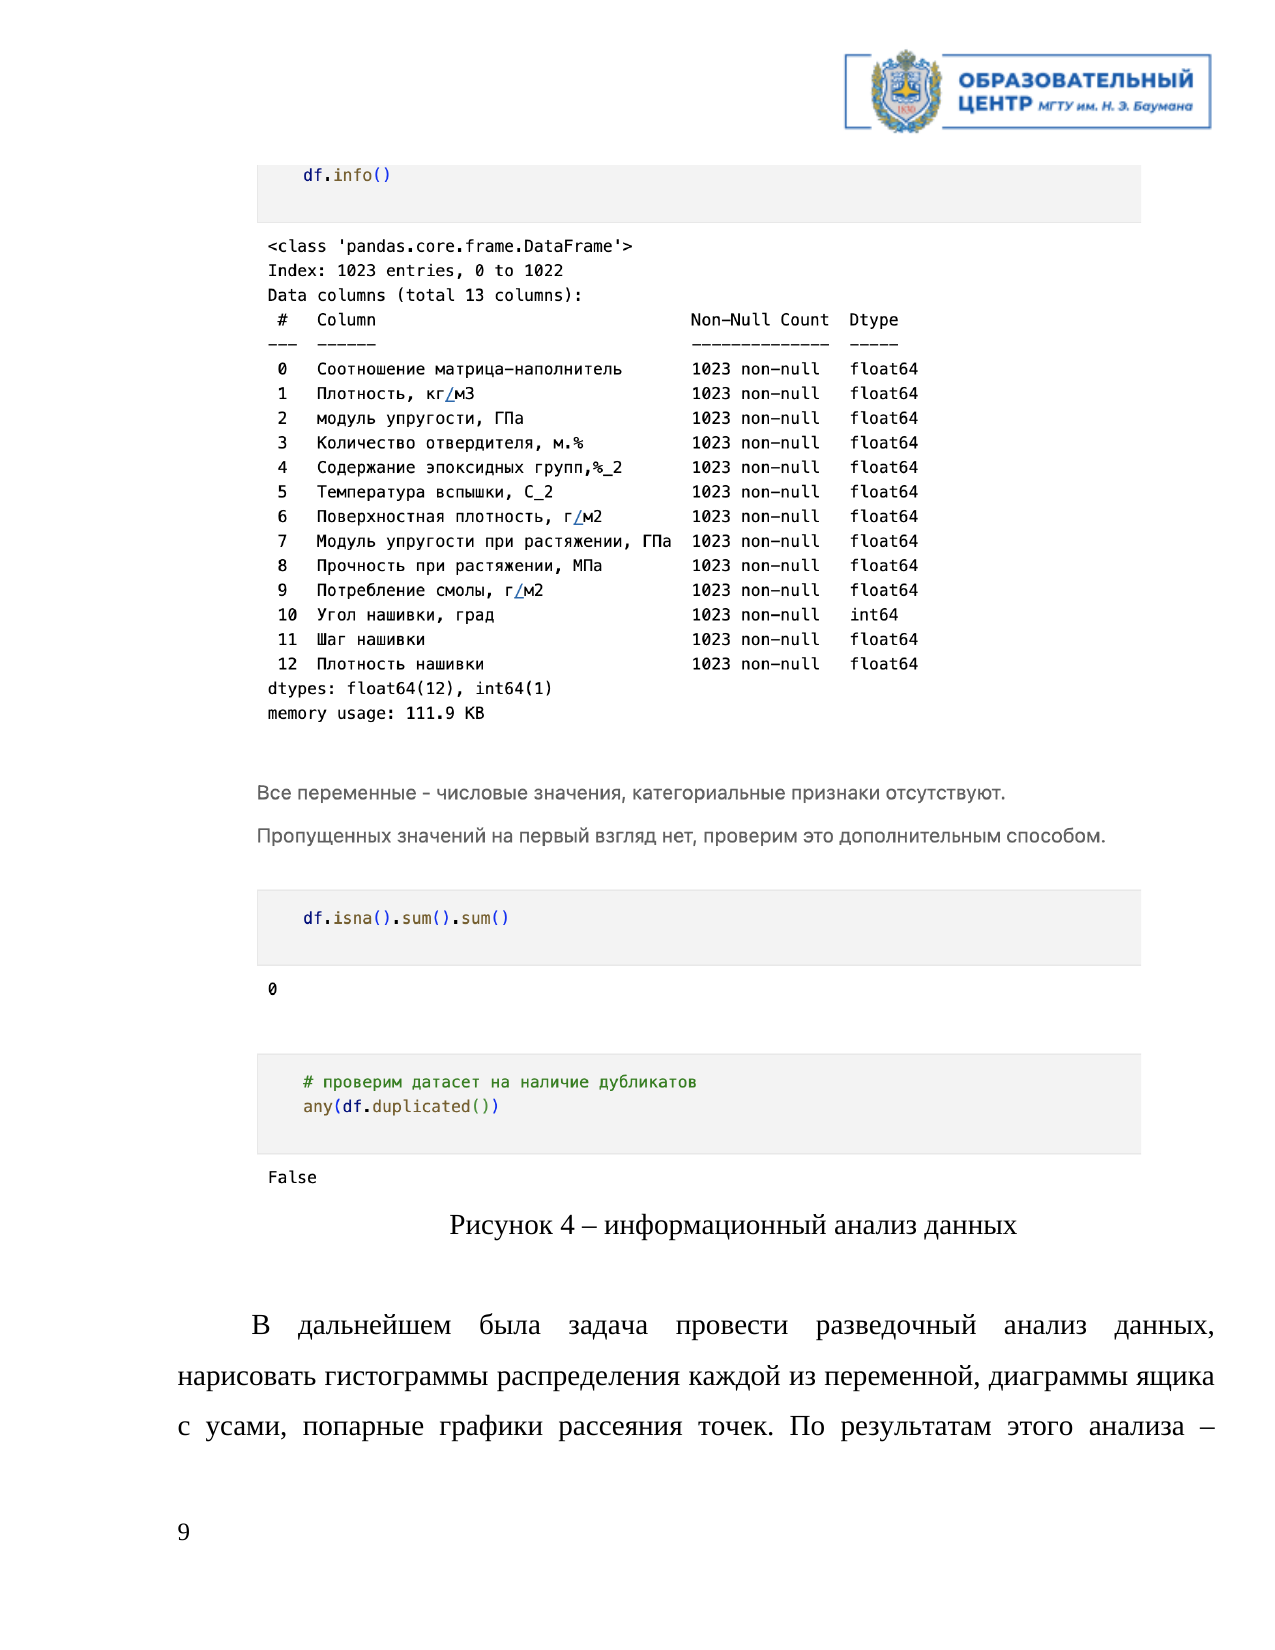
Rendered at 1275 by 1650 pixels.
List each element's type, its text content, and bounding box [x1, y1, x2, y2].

picture [251, 165, 1142, 1191]
picture [814, 26, 1262, 149]
text Рисунок 4 – информационный анализ данных [177, 1207, 1216, 1240]
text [177, 1307, 1216, 1442]
